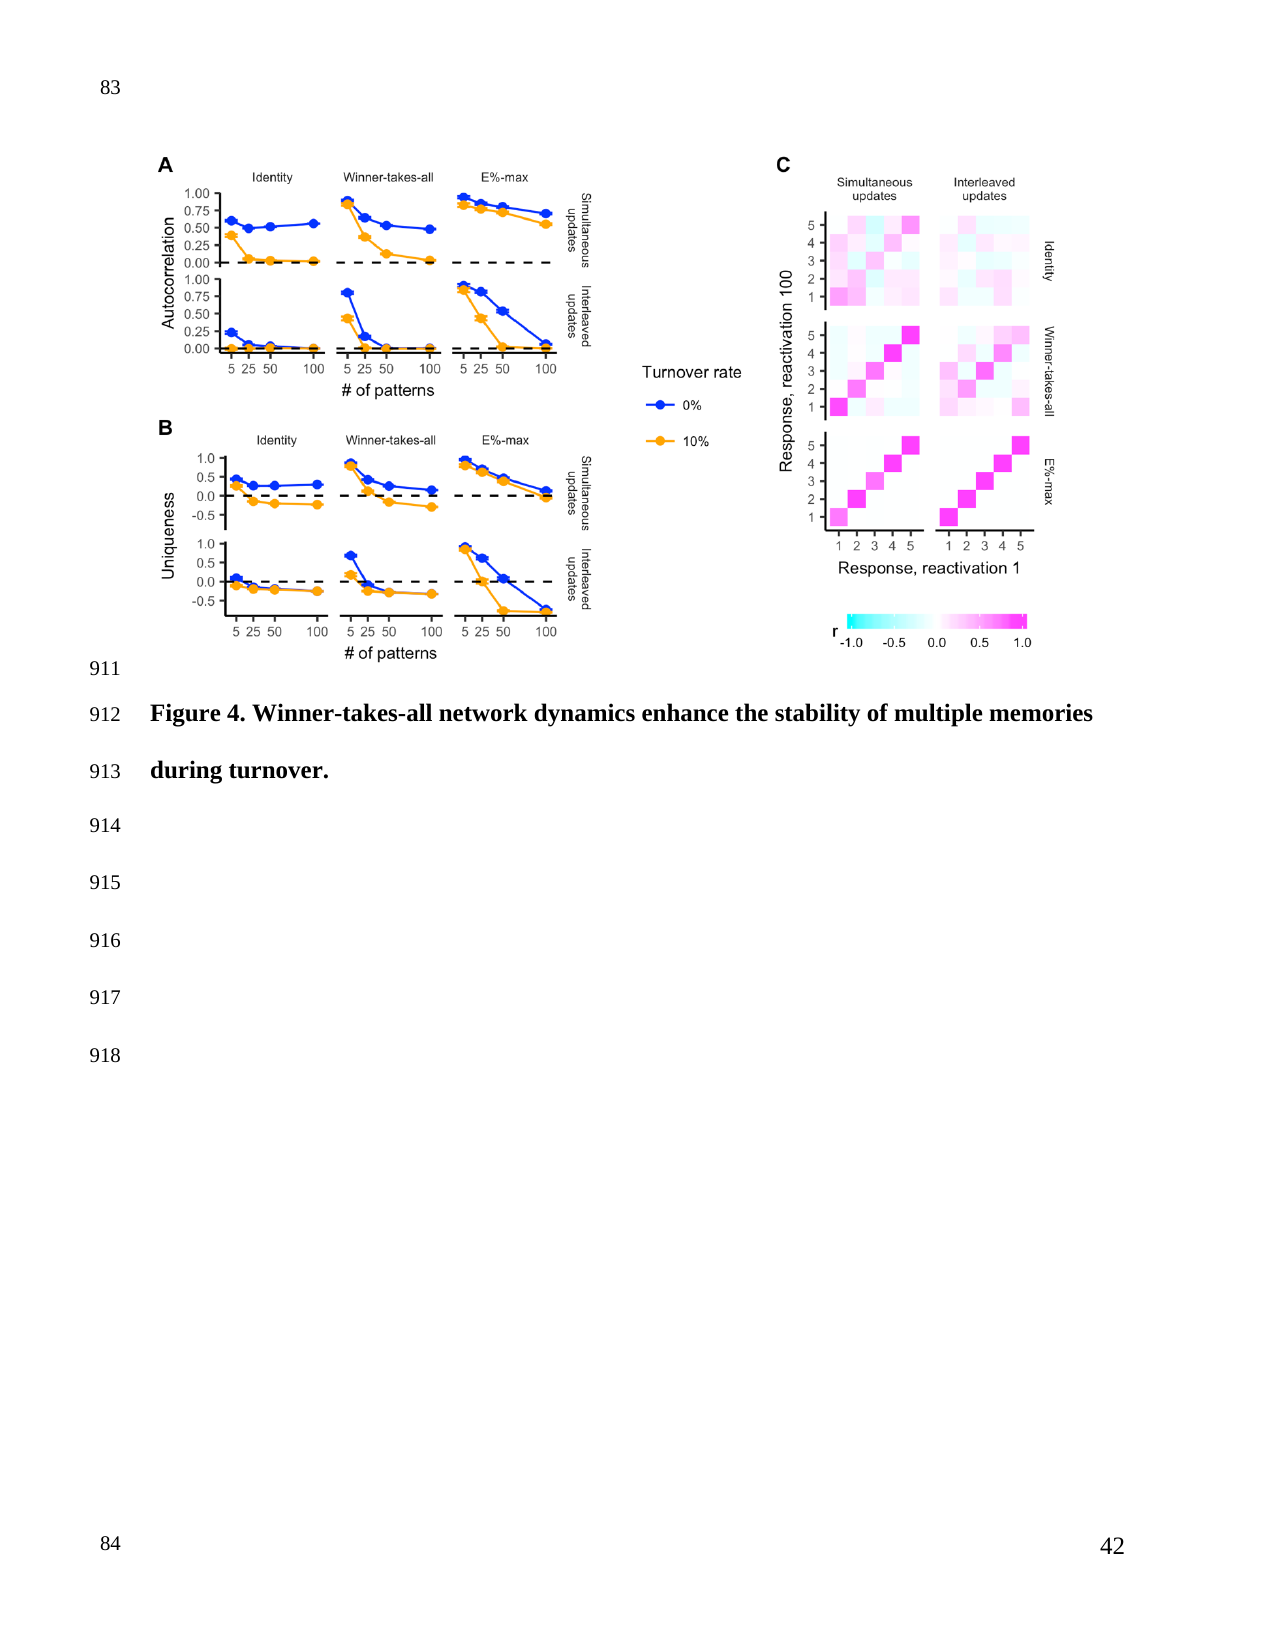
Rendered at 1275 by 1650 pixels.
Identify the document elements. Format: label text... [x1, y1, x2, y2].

text Figure 4. Winner-takes-all network dynamics enhance the stability of multiple memories during turnover. [150, 698, 1125, 784]
picture [150, 150, 1077, 675]
